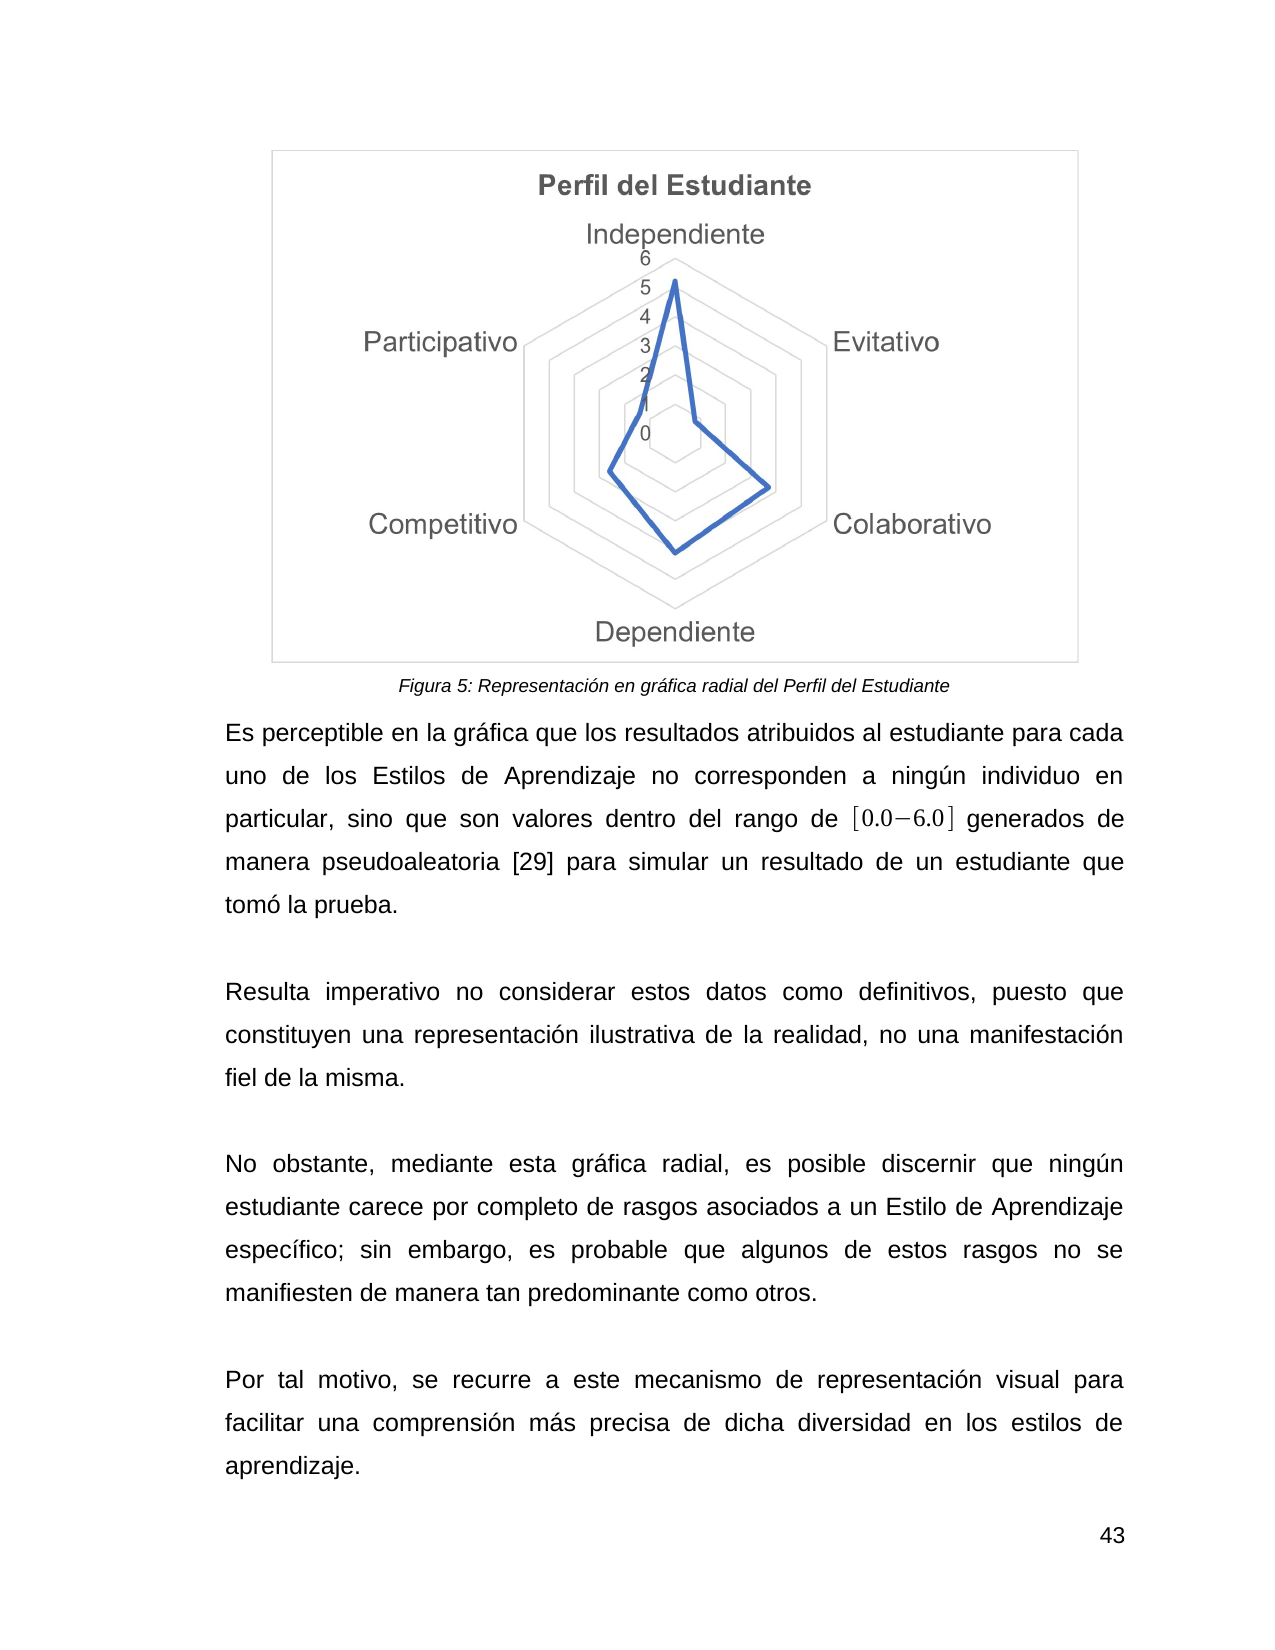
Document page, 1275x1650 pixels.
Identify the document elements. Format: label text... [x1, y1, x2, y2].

text Resulta imperativo no considerar estos datos como definitivos, puesto que constituyen una representación ilustrativa de la realidad, no una manifestación fiel de la misma. [225, 976, 1125, 1091]
picture [271, 150, 1079, 663]
text No obstante, mediante esta gráfica radial, es posible discernir que ningún estudiante carece por completo de rasgos asociados a un Estilo de Aprendizaje específico; sin embargo, es probable que algunos de estos rasgos no se manifiesten de manera tan predominante como otros. [225, 1149, 1125, 1307]
text Es perceptible en la gráfica que los resultados atribuidos al estudiante para cada uno de los Estilos de Aprendizaje no corresponden a ningún individuo en particular, sino que son valores dentro del rango de generados de manera pseudoaleatoria para simular un resultado de un estudiante que tomó la prueba. [225, 718, 1125, 919]
text Por tal motivo, se recurre a este mecanismo de representación visual para facilitar una comprensión más precisa de dicha diversidad en los estilos de aprendizaje. [225, 1364, 1125, 1479]
